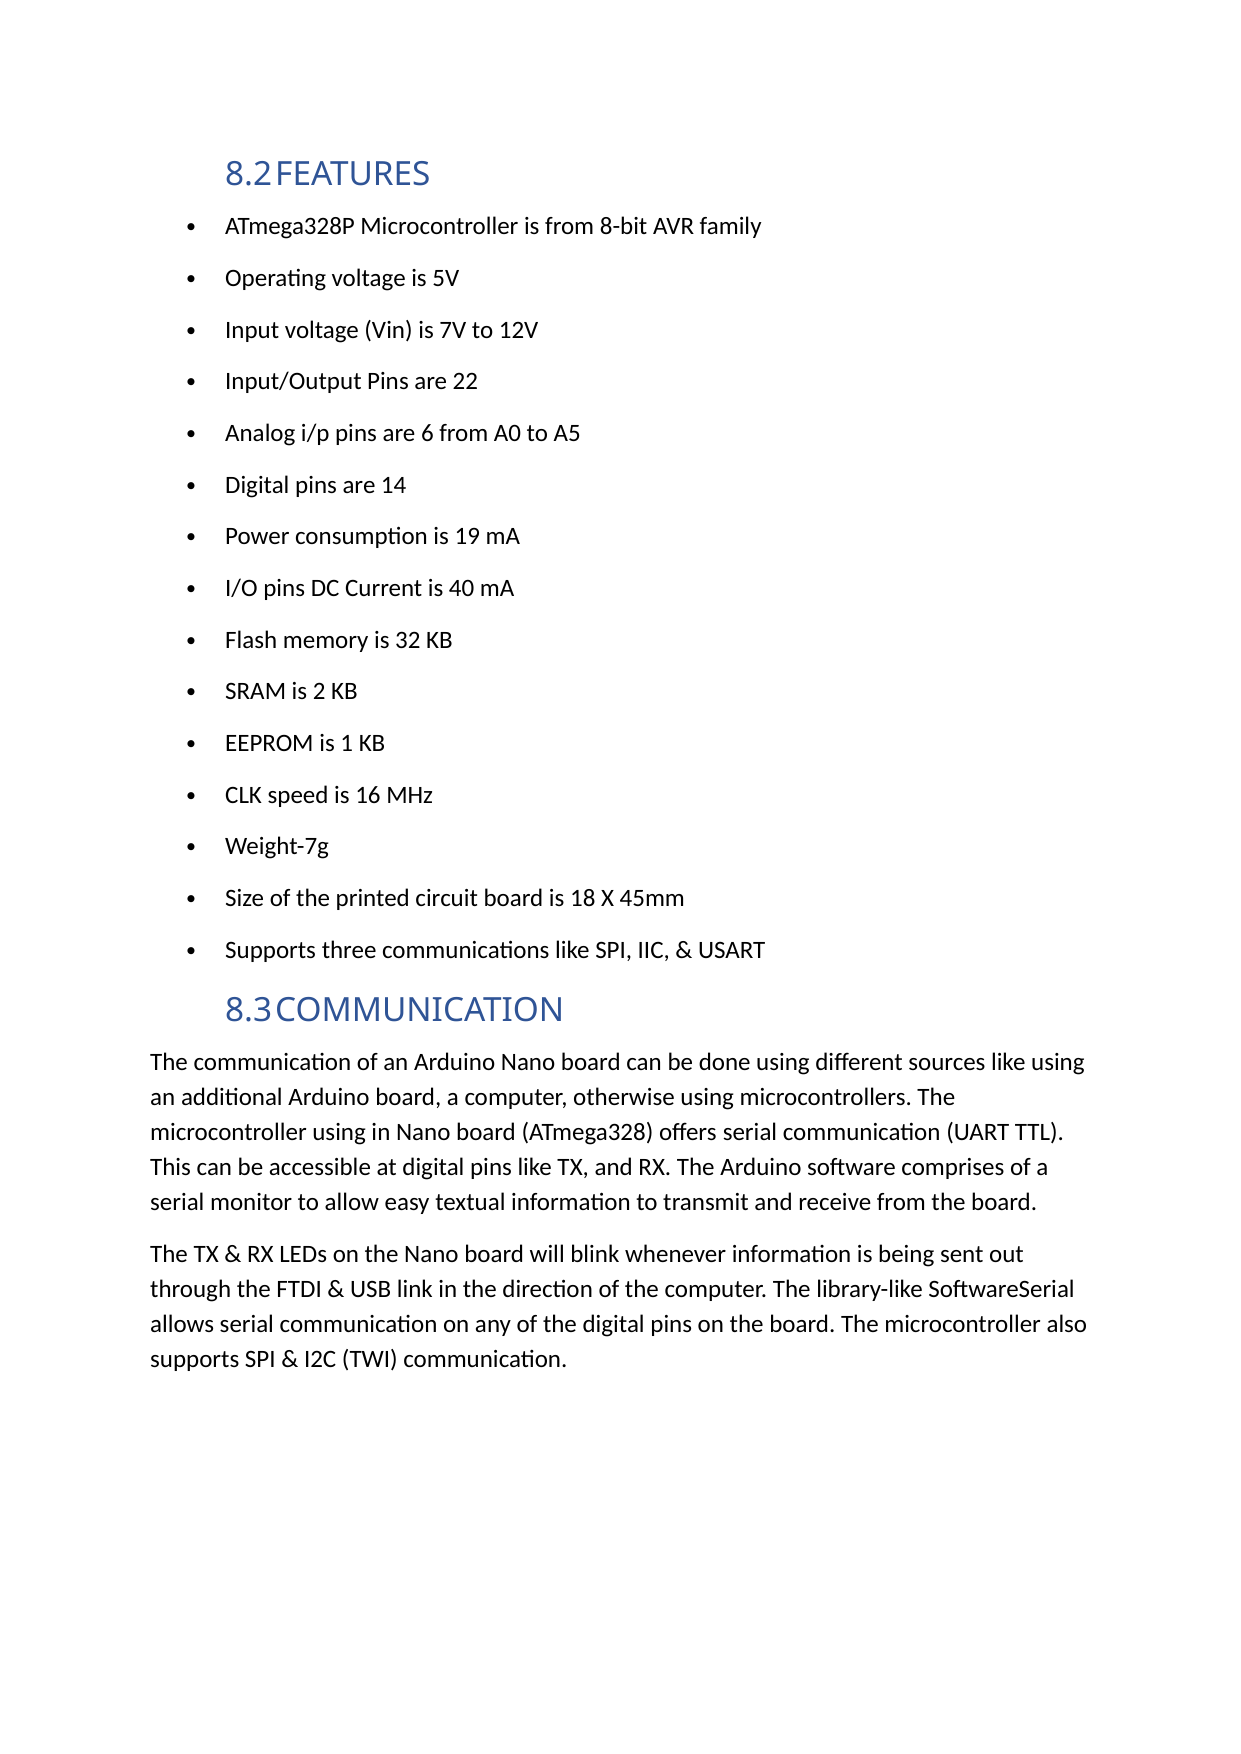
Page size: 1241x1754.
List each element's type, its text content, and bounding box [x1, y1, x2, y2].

subtitle FEATURES [225, 150, 1090, 195]
list Digital pins are 14 [187, 469, 1090, 499]
subtitle COMMUNICATION [225, 986, 1090, 1031]
list Input/Output Pins are 22 [187, 366, 1090, 396]
list Flash memory is 32 KB [187, 624, 1090, 654]
list SRAM is 2 KB [187, 676, 1090, 706]
list I/O pins DC Current is 40 mA [187, 572, 1090, 603]
list Supports three communications like SPI, IIC, & USART [187, 934, 1090, 964]
list Analog i/p pins are 6 from A0 to A5 [187, 417, 1090, 448]
list EEPROM is 1 KB [187, 727, 1090, 758]
text The communication of an Arduino Nano board can be done using different sources like using an additional Arduino board, a computer, otherwise using microcontrollers. The microcontroller using in Nano board (ATmega328) offers serial communication (UART TTL). This can be accessible at digital pins like TX, and RX. The Arduino software comprises of a serial monitor to allow easy textual information to transmit and receive from the board. [150, 1046, 1090, 1217]
list Power consumption is 19 mA [187, 521, 1090, 551]
list Weight-7g [187, 831, 1090, 861]
list Operating voltage is 5V [187, 262, 1090, 293]
text The TX & RX LEDs on the Nano board will blink whenever information is being sent out through the FTDI & USB link in the direction of the computer. The library-like SoftwareSerial allows serial communication on any of the digital pins on the board. The microcontroller also supports SPI & I2C (TWI) communication. [150, 1238, 1090, 1373]
list Input voltage (Vin) is 7V to 12V [187, 314, 1090, 344]
list CLK speed is 16 MHz [187, 779, 1090, 809]
list Size of the printed circuit board is 18 X 45mm [187, 882, 1090, 913]
list ATmega328P Microcontroller is from 8-bit AVR family [187, 211, 1090, 241]
